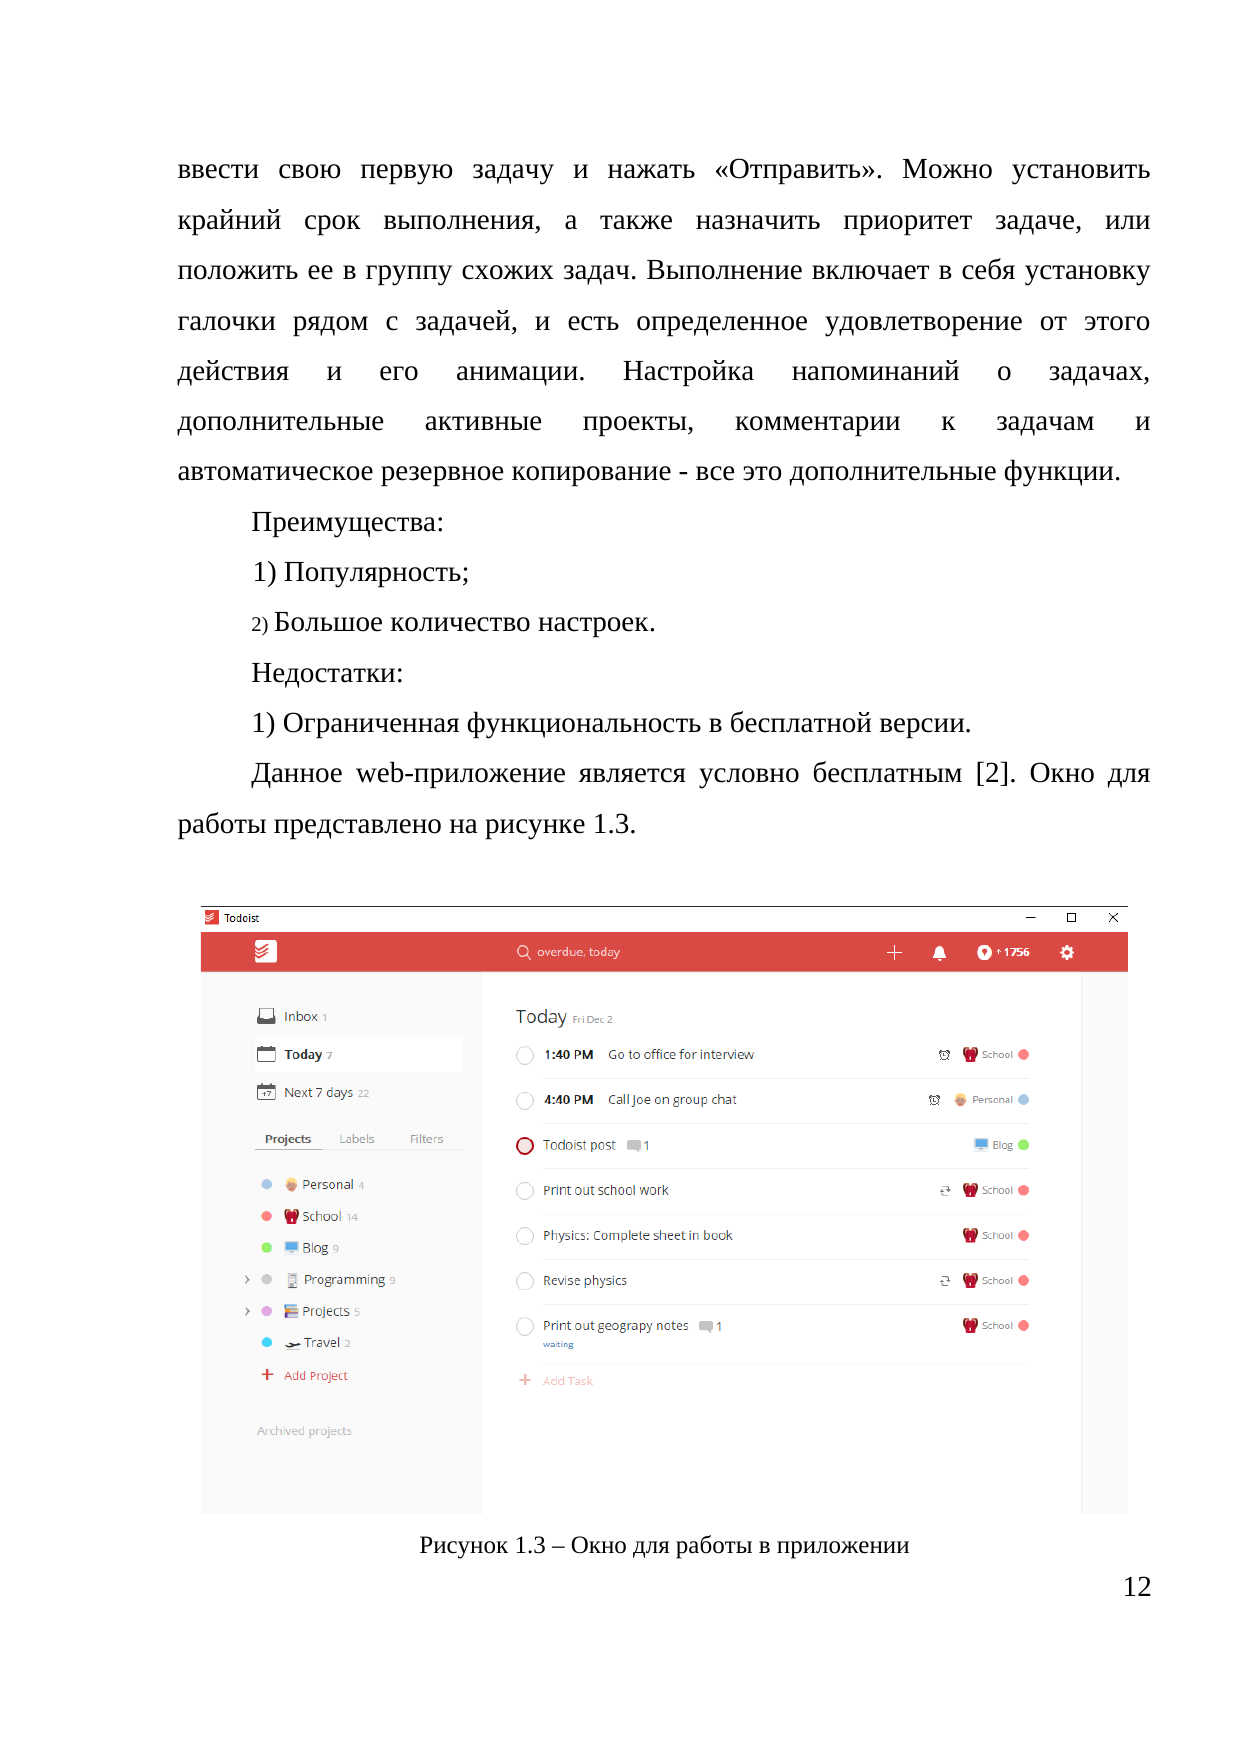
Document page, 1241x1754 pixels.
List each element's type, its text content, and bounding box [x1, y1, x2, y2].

text Преимущества: [177, 504, 1152, 537]
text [177, 152, 1152, 487]
list Большое количество настроек. [177, 604, 1152, 638]
text Недостатки: [177, 655, 1152, 688]
text Рисунок 1.3 – Окно для работы в приложении [177, 1530, 1152, 1559]
list Ограниченная функциональность в бесплатной версии. [177, 705, 1152, 739]
list Популярность; [252, 554, 1152, 588]
text Данное web-приложение является условно бесплатным [2]. Окно для работы представлено на рисунке 1.3. [177, 755, 1152, 839]
picture [200, 906, 1128, 1514]
